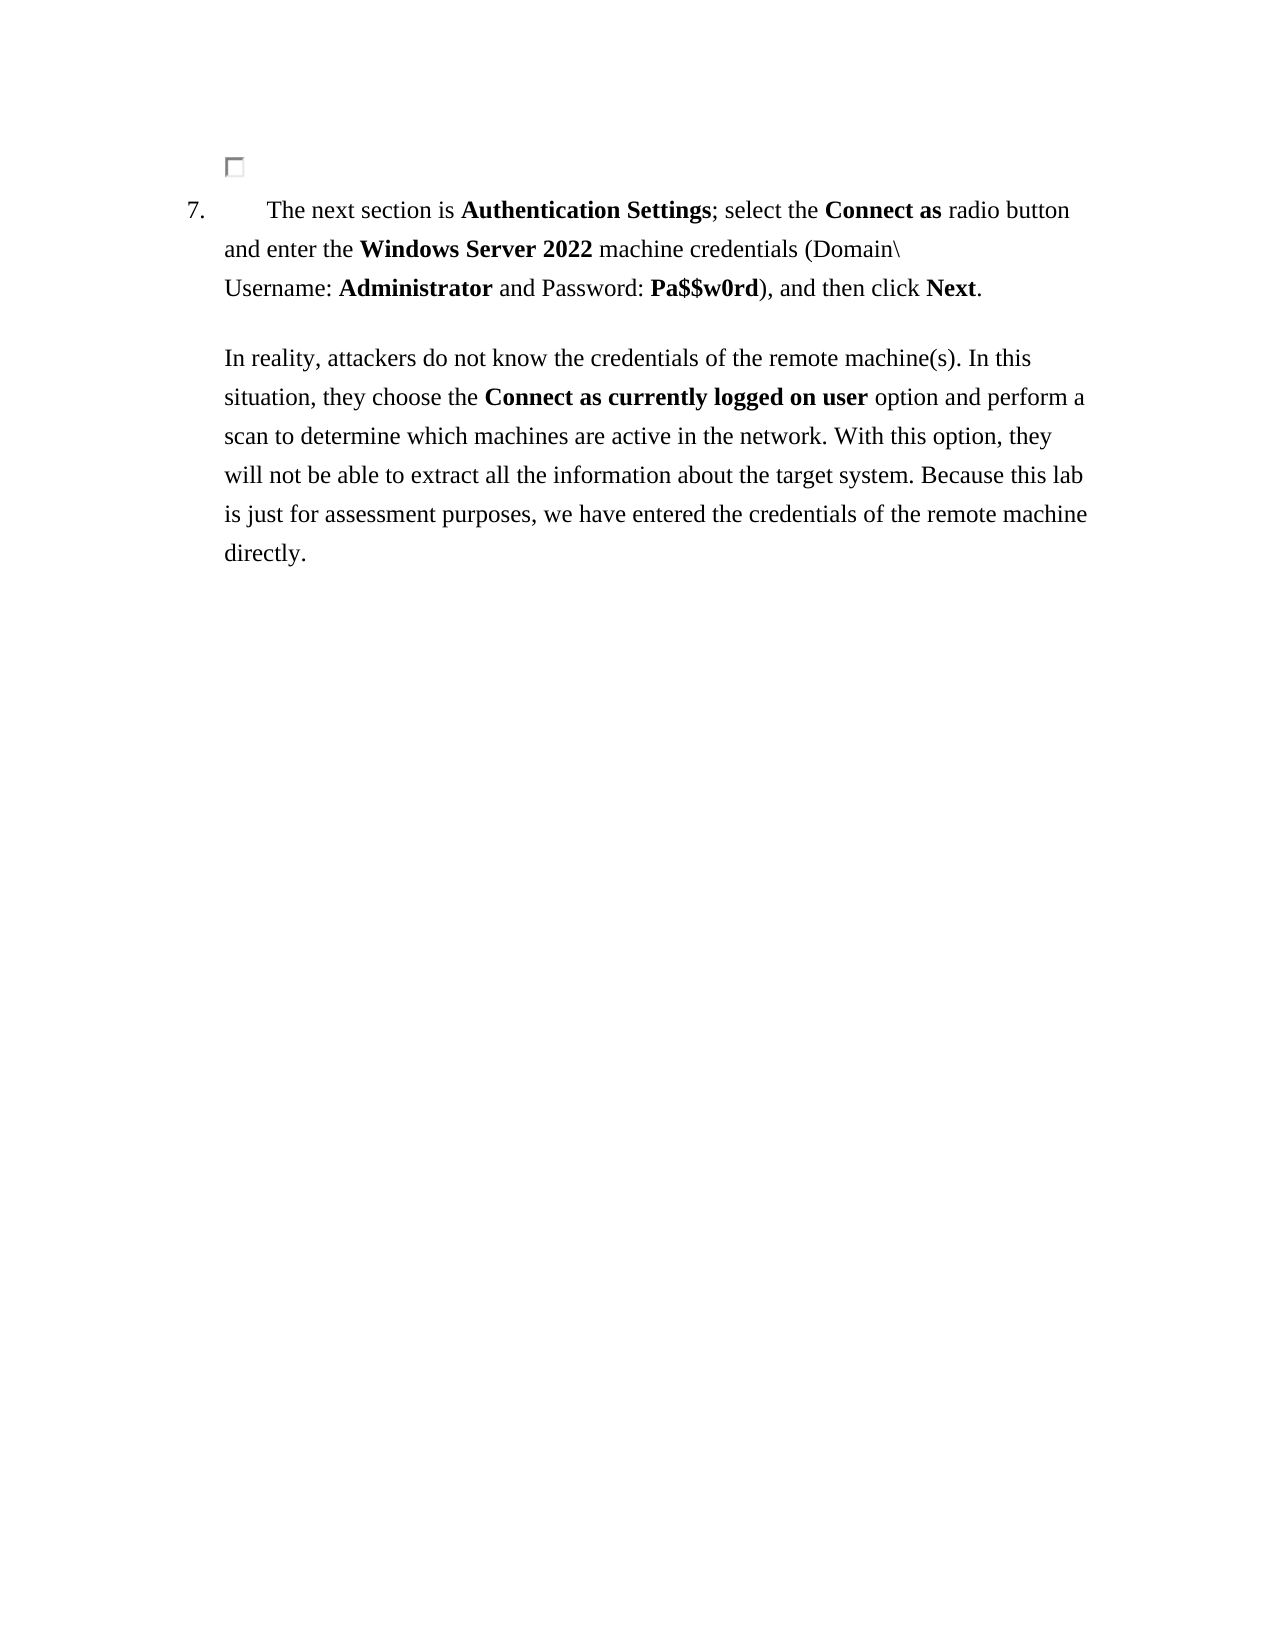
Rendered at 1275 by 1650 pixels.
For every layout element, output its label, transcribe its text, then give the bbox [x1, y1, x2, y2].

text In reality, attackers do not know the credentials of the remote machine(s). In this situation, they choose the Connect as currently logged on user option and perform a scan to determine which machines are active in the network. With this option, they will not be able to extract all the information about the target system. Because this lab is just for assessment purposes, we have entered the credentials of the remote machine directly. [224, 333, 1094, 567]
list The next section is Authentication Settings; select the Connect as radio button and enter the Windows Server 2022 machine credentials (Domain\Username: Administrator and Password: Pa$$w0rd), and then click Next. [187, 150, 1094, 302]
